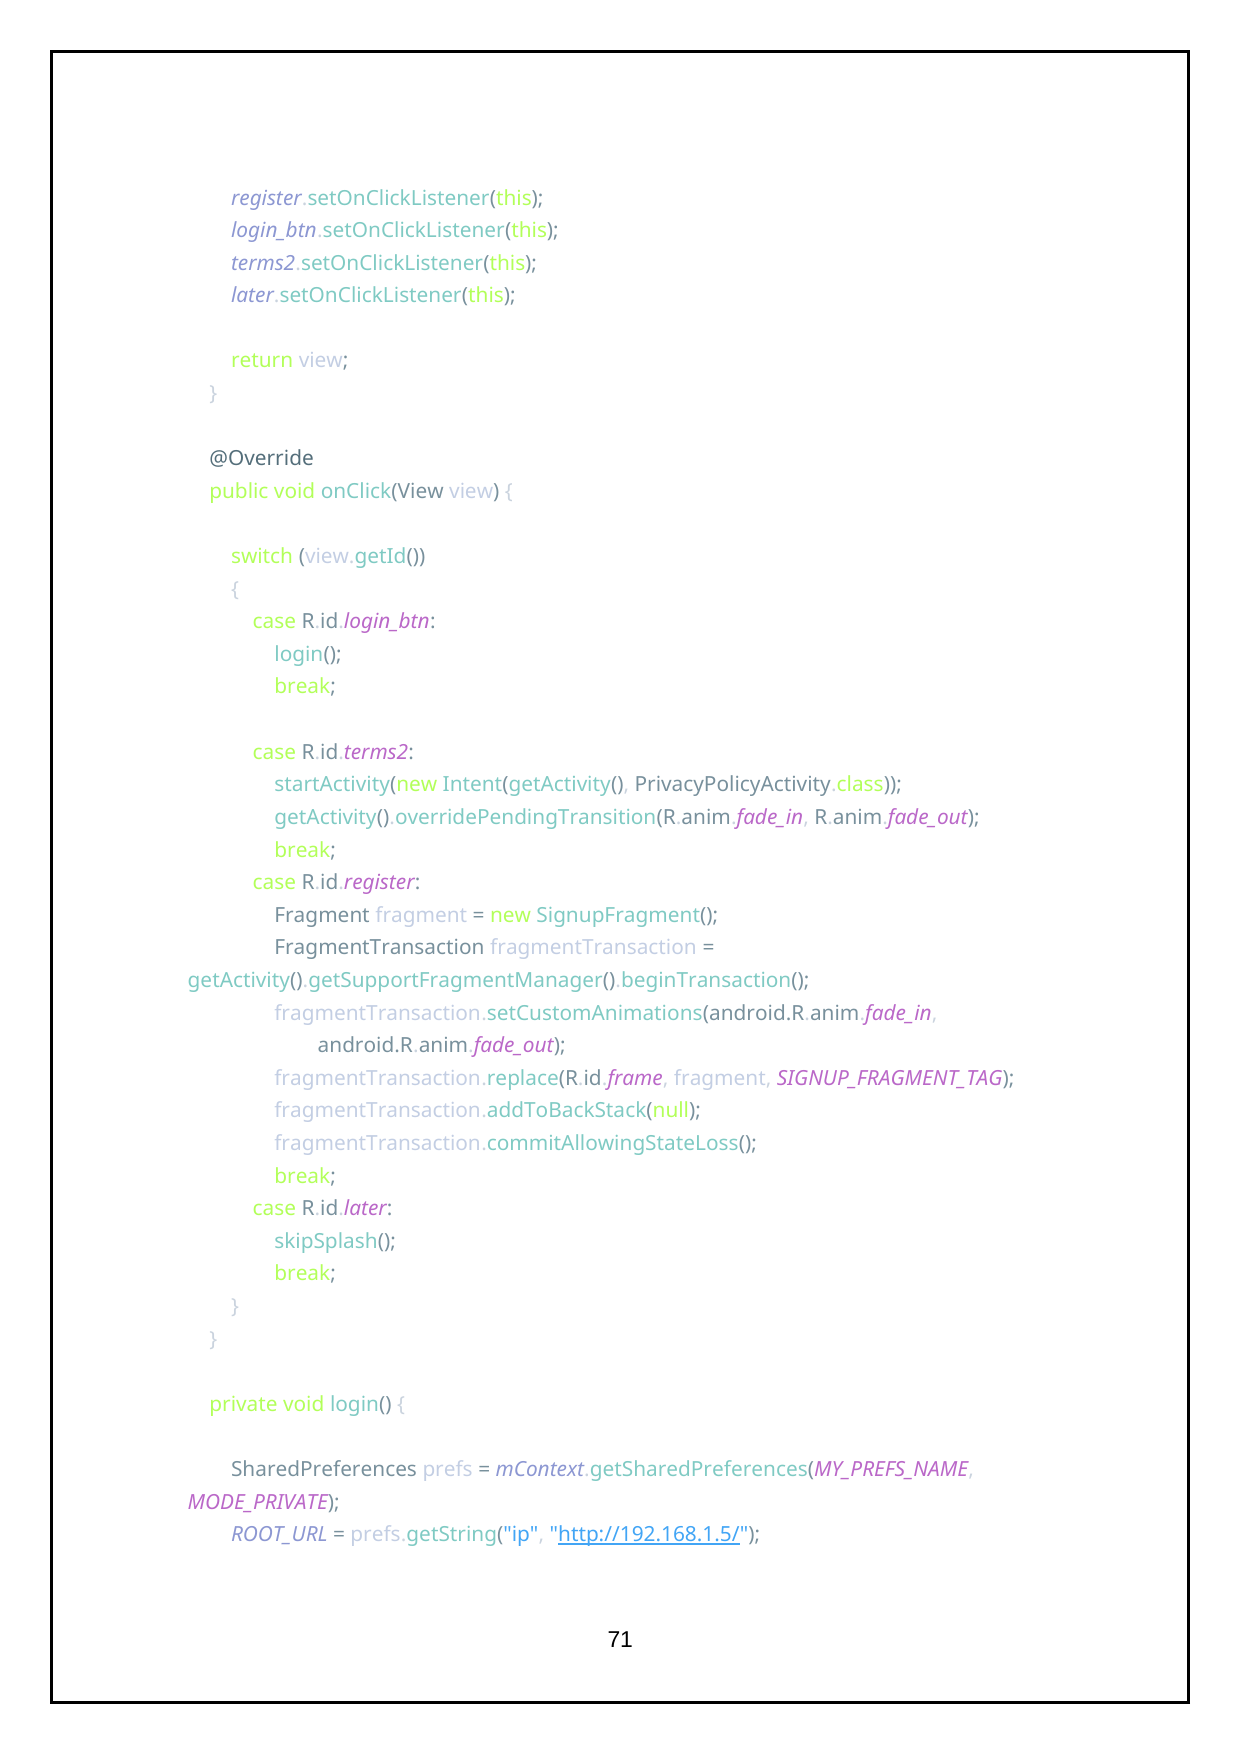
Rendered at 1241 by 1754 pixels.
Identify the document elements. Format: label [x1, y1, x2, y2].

text [187, 150, 1053, 1580]
